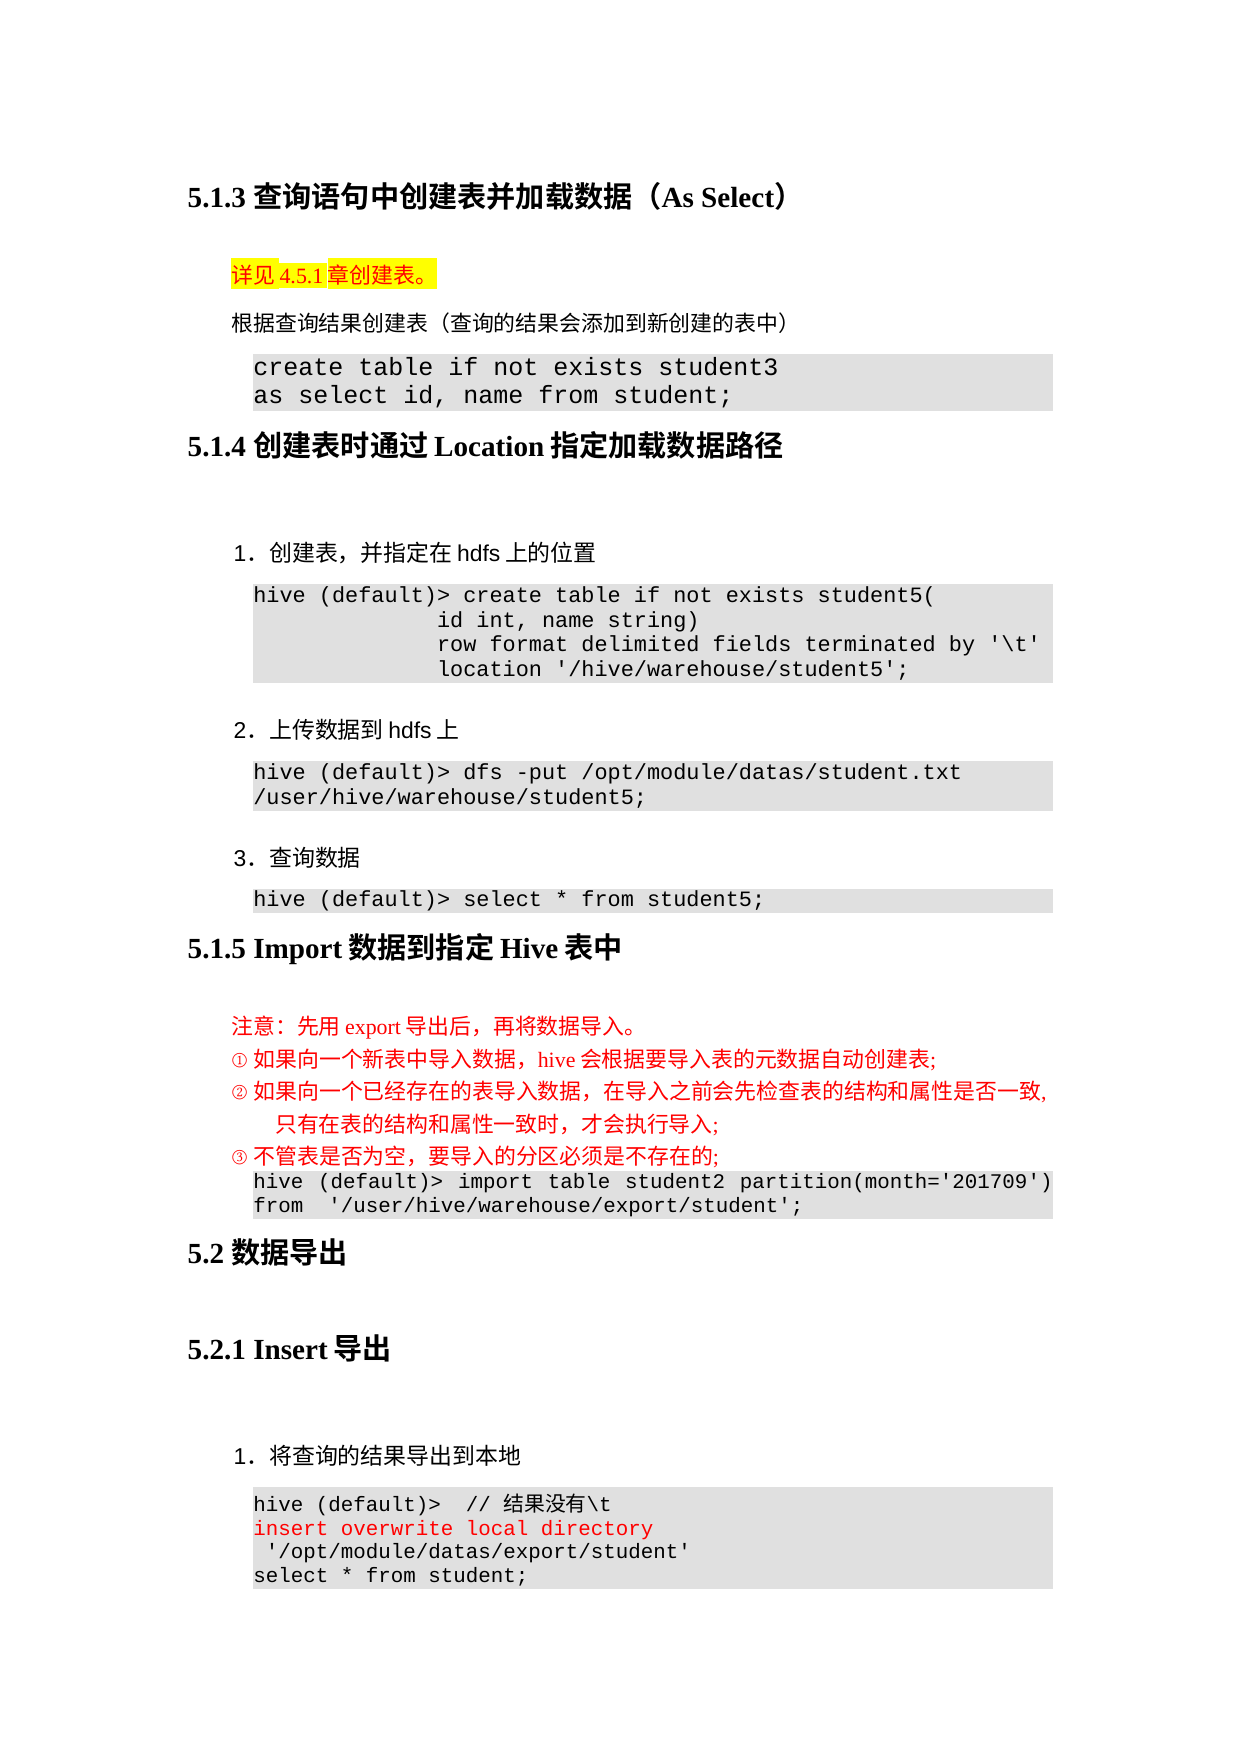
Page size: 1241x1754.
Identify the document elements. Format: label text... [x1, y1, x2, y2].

text 3．查询数据 [187, 824, 1053, 889]
text ① 如果向一个新表中导入数据，hive会根据要导入表的元数据自动创建表; [187, 1041, 1053, 1074]
text hive (default)> // 结果没有\t [253, 1487, 1053, 1518]
text as select id, name from student; [253, 382, 1053, 411]
subtitle 5.2 数据导出 [187, 1219, 1053, 1284]
subtitle 5.1.5 Import数据到指定Hive表中 [187, 913, 1053, 978]
text /user/hive/warehouse/student5; [253, 786, 1053, 811]
text select * from student; [253, 1565, 1053, 1589]
subtitle 5.1.3 查询语句中创建表并加载数据（As Select） [187, 162, 1053, 227]
subtitle 5.2.1 Insert导出 [187, 1314, 1053, 1379]
text 1．将查询的结果导出到本地 [187, 1422, 1053, 1487]
text hive (default)> create table if not exists student5( [253, 584, 1053, 609]
text 2．上传数据到hdfs上 [187, 696, 1053, 761]
text hive (default)> import table student2 partition(month='201709') from '/user/hive/warehouse/export/student'; [253, 1171, 1053, 1219]
text '/opt/module/datas/export/student' [253, 1541, 1053, 1565]
text 根据查询结果创建表（查询的结果会添加到新创建的表中） [187, 306, 1053, 338]
text 1．创建表，并指定在hdfs上的位置 [187, 519, 1053, 584]
text ② 如果向一个已经存在的表导入数据，在导入之前会先检查表的结构和属性是否一致, [187, 1074, 1053, 1106]
text create table if not exists student3 [253, 354, 1053, 382]
text insert overwrite local directory [253, 1518, 1053, 1541]
text 注意：先用export导出后，再将数据导入。 [187, 1009, 1053, 1041]
text row format delimited fields terminated by '\t' [253, 634, 1053, 658]
text location '/hive/warehouse/student5'; [253, 658, 1053, 683]
text 详见4.5.1章创建表。 [187, 257, 1053, 290]
text id int, name string) [253, 609, 1053, 634]
text hive (default)> select * from student5; [253, 889, 1053, 913]
subtitle 5.1.4 创建表时通过Location指定加载数据路径 [187, 411, 1053, 476]
text ③ 不管表是否为空，要导入的分区必须是不存在的; [187, 1139, 1053, 1171]
text 只有在表的结构和属性一致时，才会执行导入; [187, 1106, 1053, 1139]
text hive (default)> dfs -put /opt/module/datas/student.txt [253, 761, 1053, 786]
